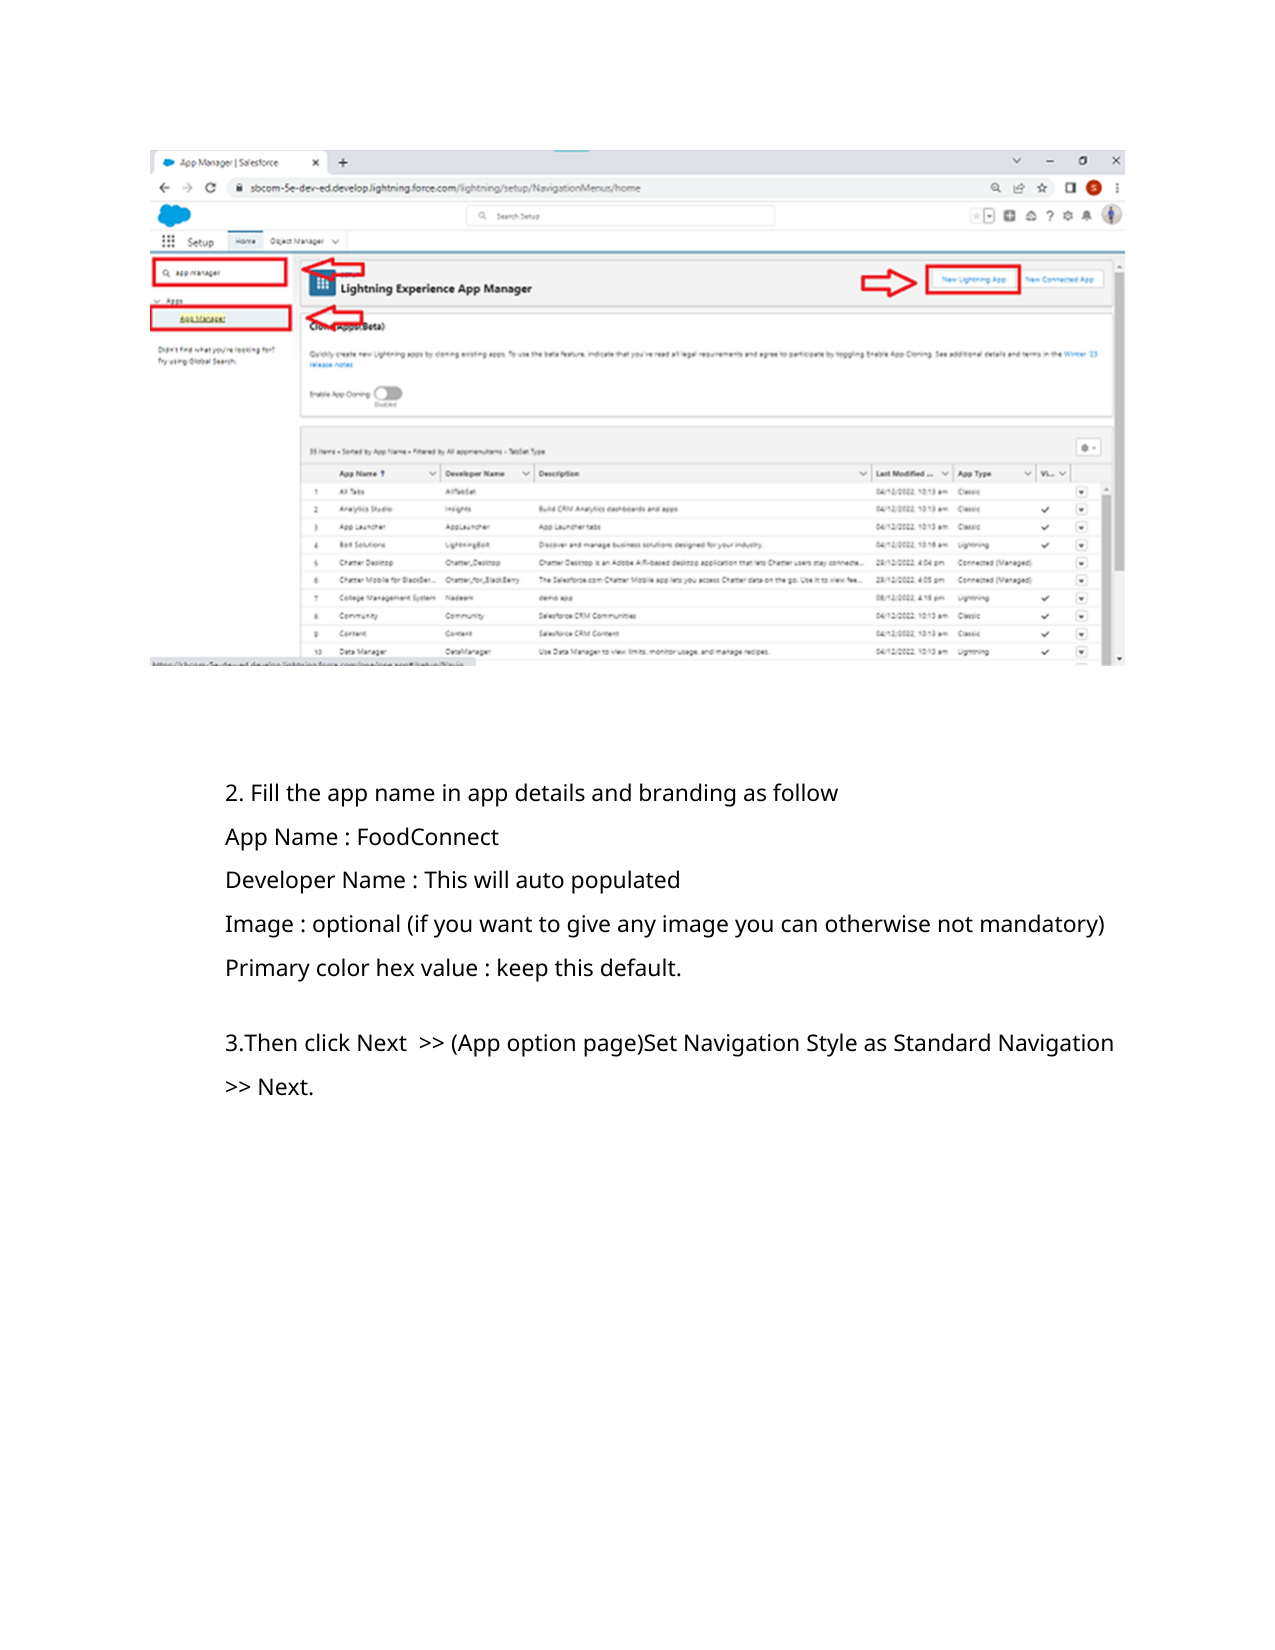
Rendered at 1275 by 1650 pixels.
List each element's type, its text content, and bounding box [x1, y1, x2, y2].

text 3.Then click Next >> (App option page)Set Navigation Style as Standard Navigation >> Next. [225, 1027, 1125, 1102]
text 2. Fill the app name in app details and branding as follow App Name : FoodConnect Developer Name : This will auto populated Image : optional (if you want to give any image you can otherwise not mandatory) Primary color hex value : keep this default. [225, 777, 1125, 983]
picture [150, 150, 1125, 666]
